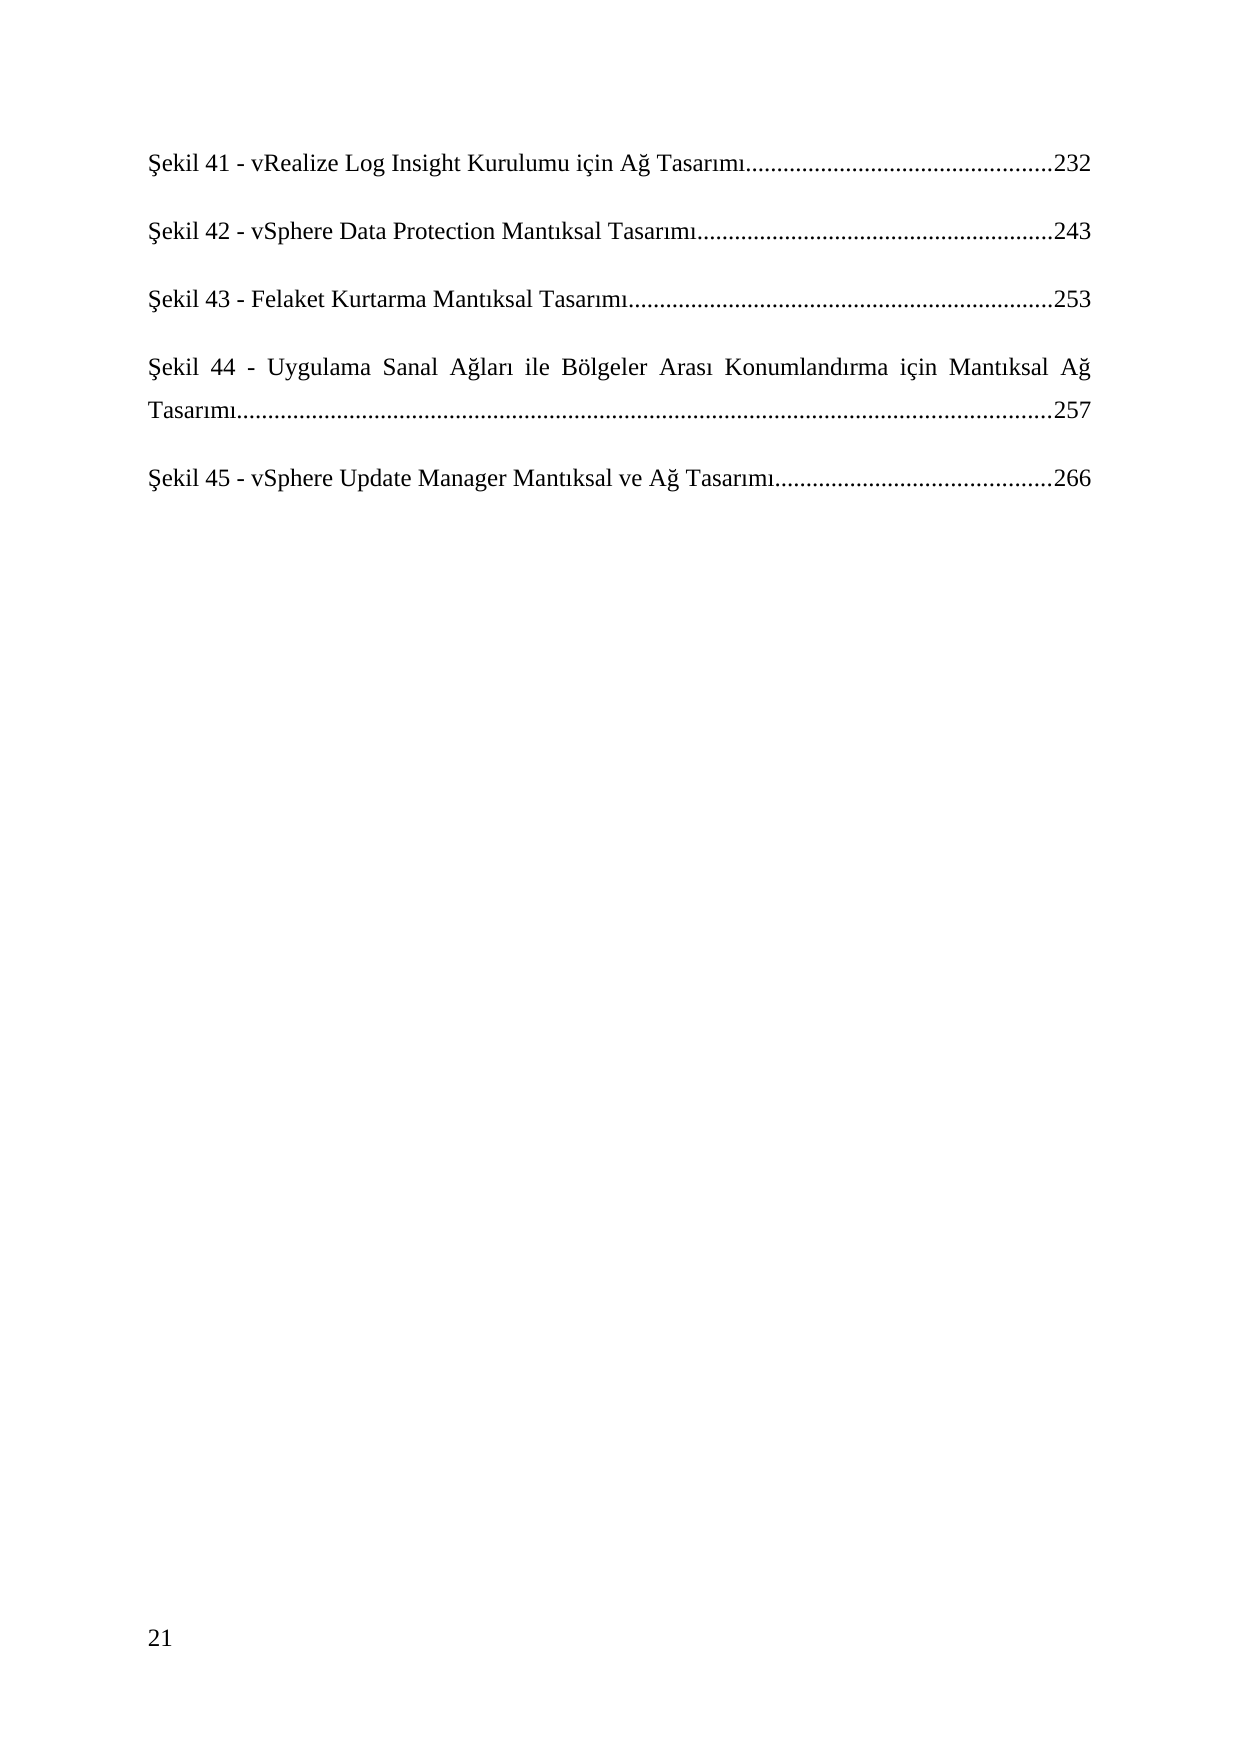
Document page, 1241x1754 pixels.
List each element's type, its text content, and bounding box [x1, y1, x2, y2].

text Şekil 42 - vSphere Data Protection Mantıksal Tasarımı 243 [148, 216, 1093, 244]
text Şekil 45 - vSphere Update Manager Mantıksal ve Ağ Tasarımı 266 [148, 463, 1093, 492]
text Şekil 43 - Felaket Kurtarma Mantıksal Tasarımı 253 [148, 284, 1093, 313]
text Şekil 41 - vRealize Log Insight Kurulumu için Ağ Tasarımı 232 [148, 148, 1093, 176]
text Şekil 44 - Uygulama Sanal Ağları ile Bölgeler Arası Konumlandırma için Mantıksal Ağ Tasarımı 257 [148, 352, 1093, 424]
